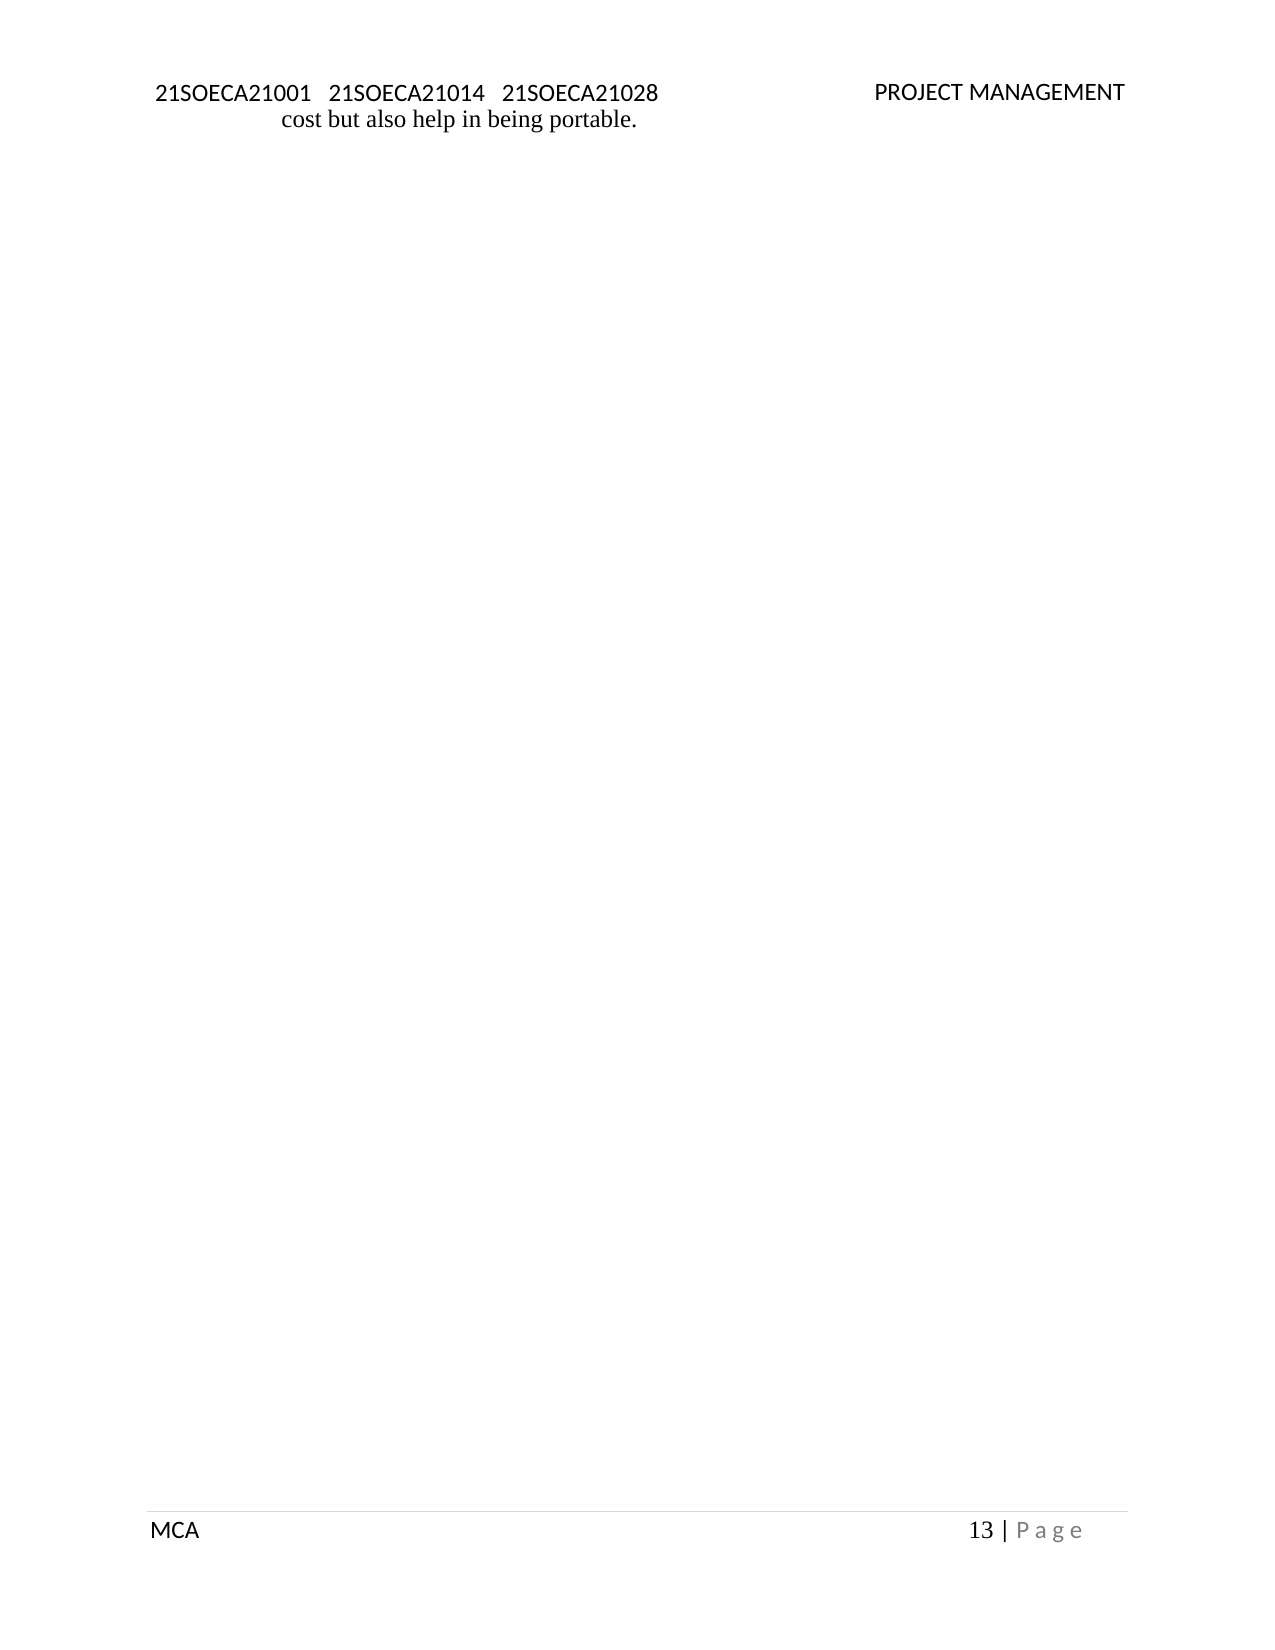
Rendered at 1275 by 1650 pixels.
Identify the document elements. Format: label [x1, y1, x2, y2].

text [281, 104, 1152, 133]
